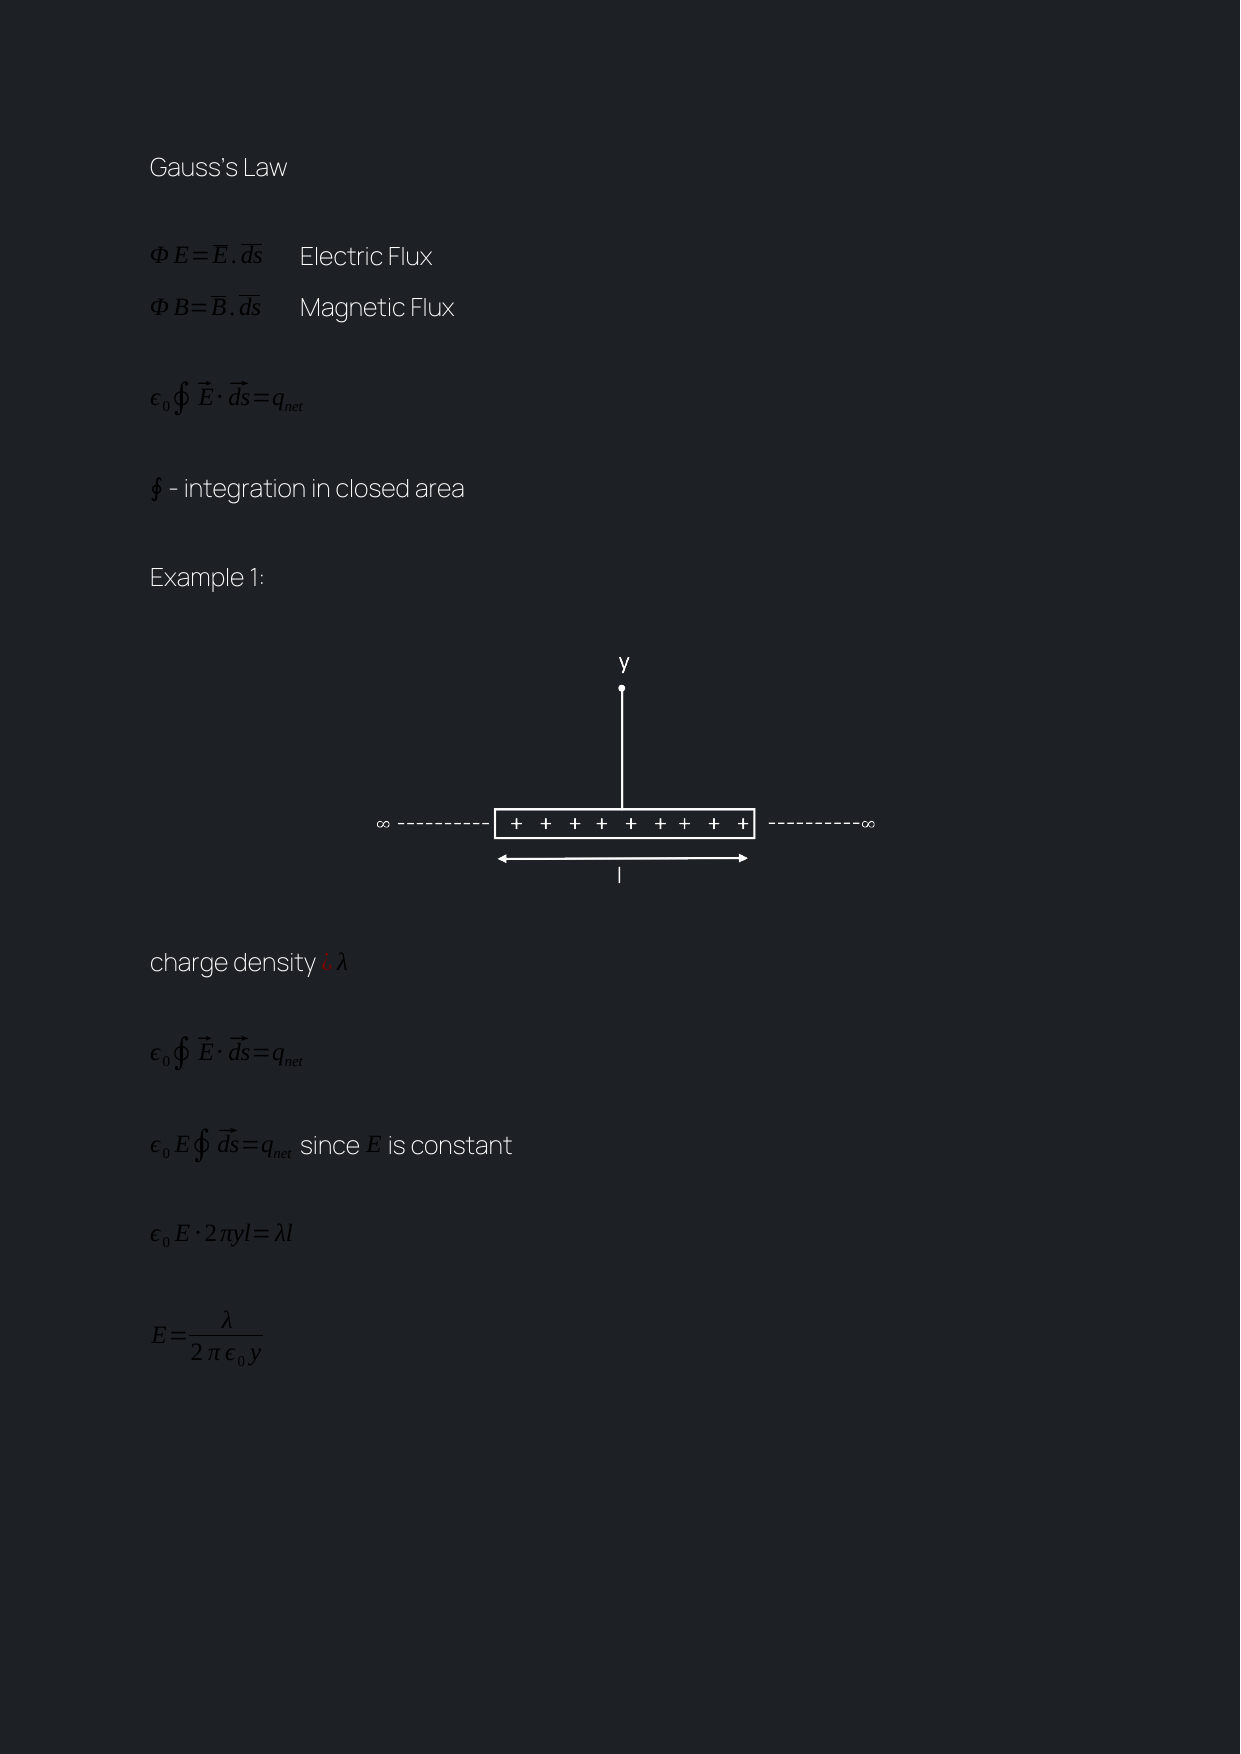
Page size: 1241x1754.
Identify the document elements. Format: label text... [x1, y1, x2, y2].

picture [364, 648, 876, 891]
text since is constant [150, 1126, 1090, 1164]
text Electric Flux [150, 239, 1090, 273]
text Example 1: [150, 560, 1090, 594]
subtitle Gauss’s Law [150, 150, 1090, 184]
text charge density [150, 945, 1090, 979]
text - integration in closed area [150, 471, 1090, 505]
text Magnetic Flux [150, 290, 1090, 324]
